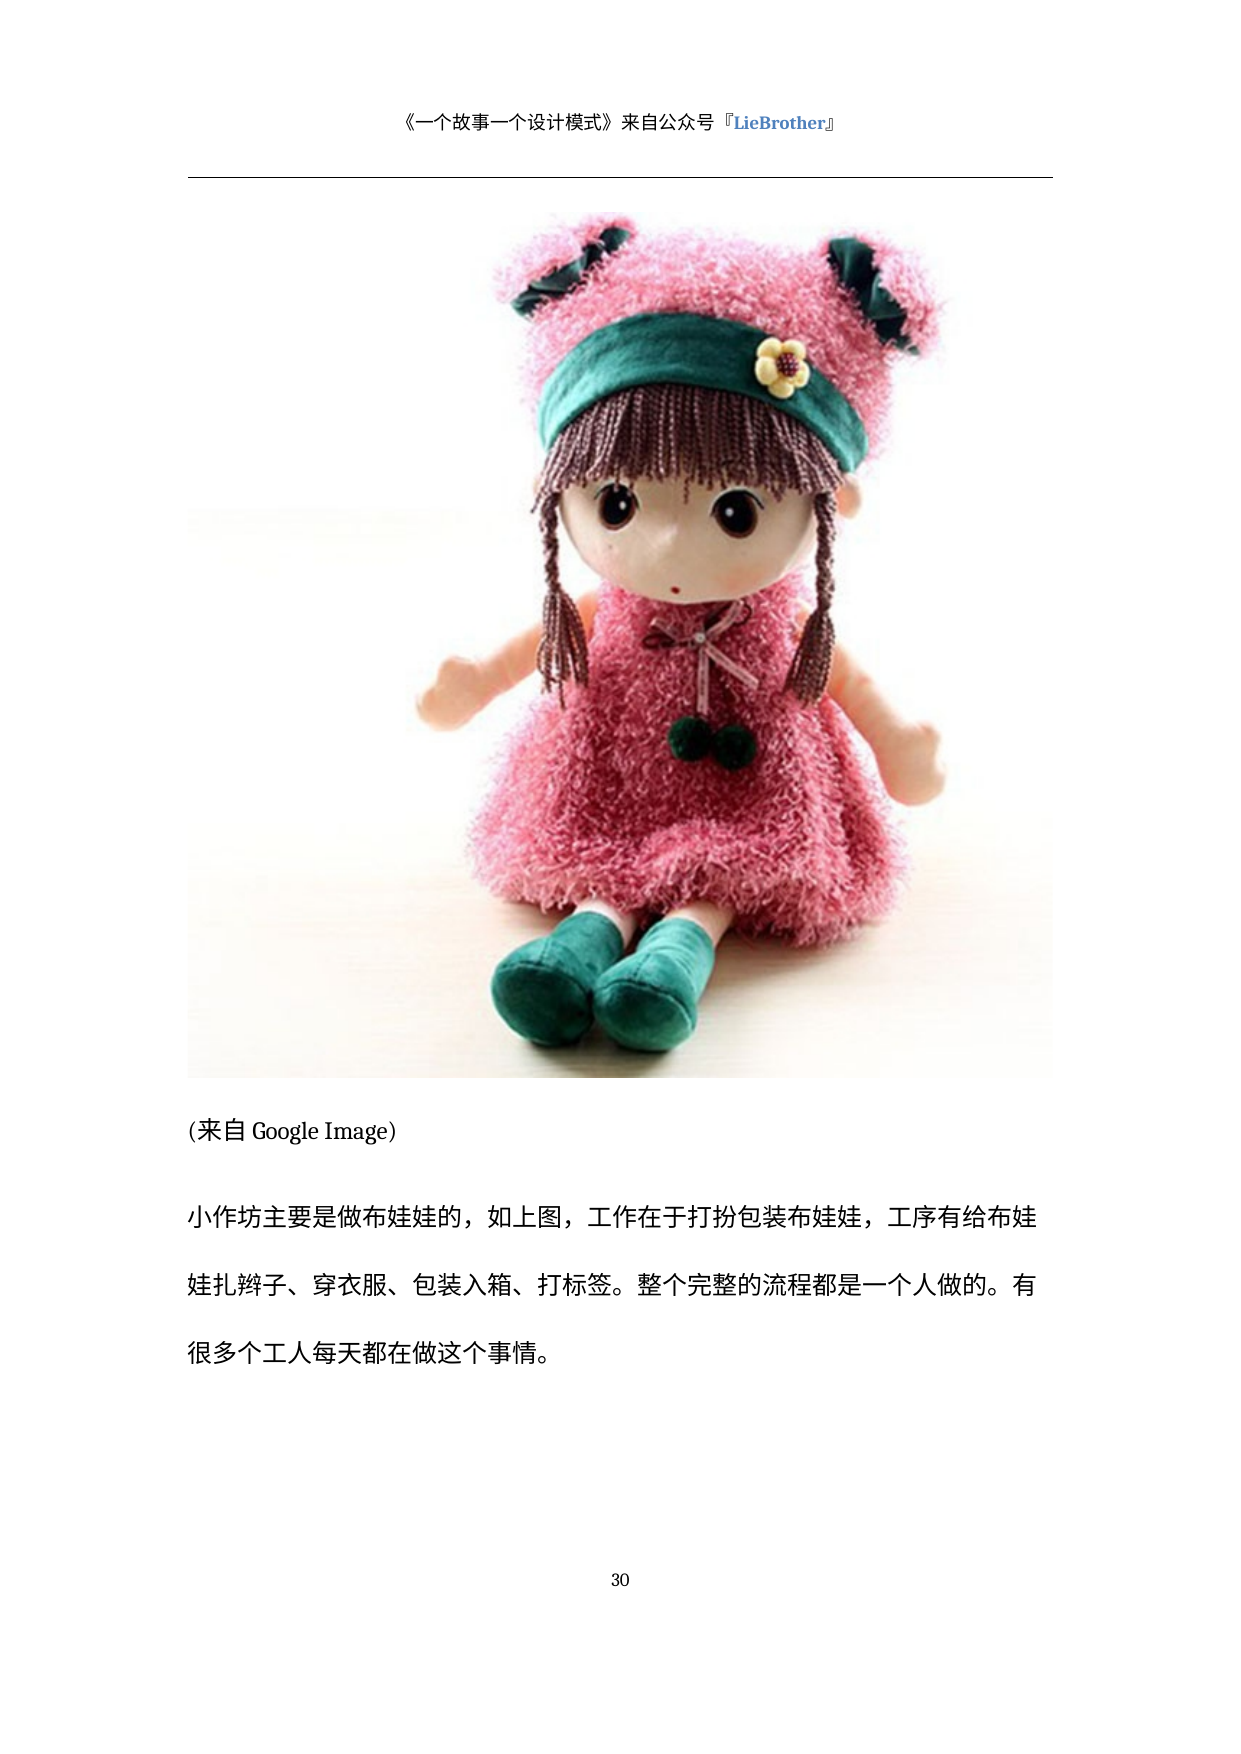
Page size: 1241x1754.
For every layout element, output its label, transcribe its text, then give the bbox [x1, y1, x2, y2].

text (来自Google Image) [187, 1078, 1053, 1163]
text 小作坊主要是做布娃娃的，如上图，工作在于打扮包装布娃娃，工序有给布娃娃扎辫子、穿衣服、包装入箱、打标签。整个完整的流程都是一个人做的。有很多个工人每天都在做这个事情。 [187, 1182, 1053, 1385]
picture [187, 212, 1053, 1078]
